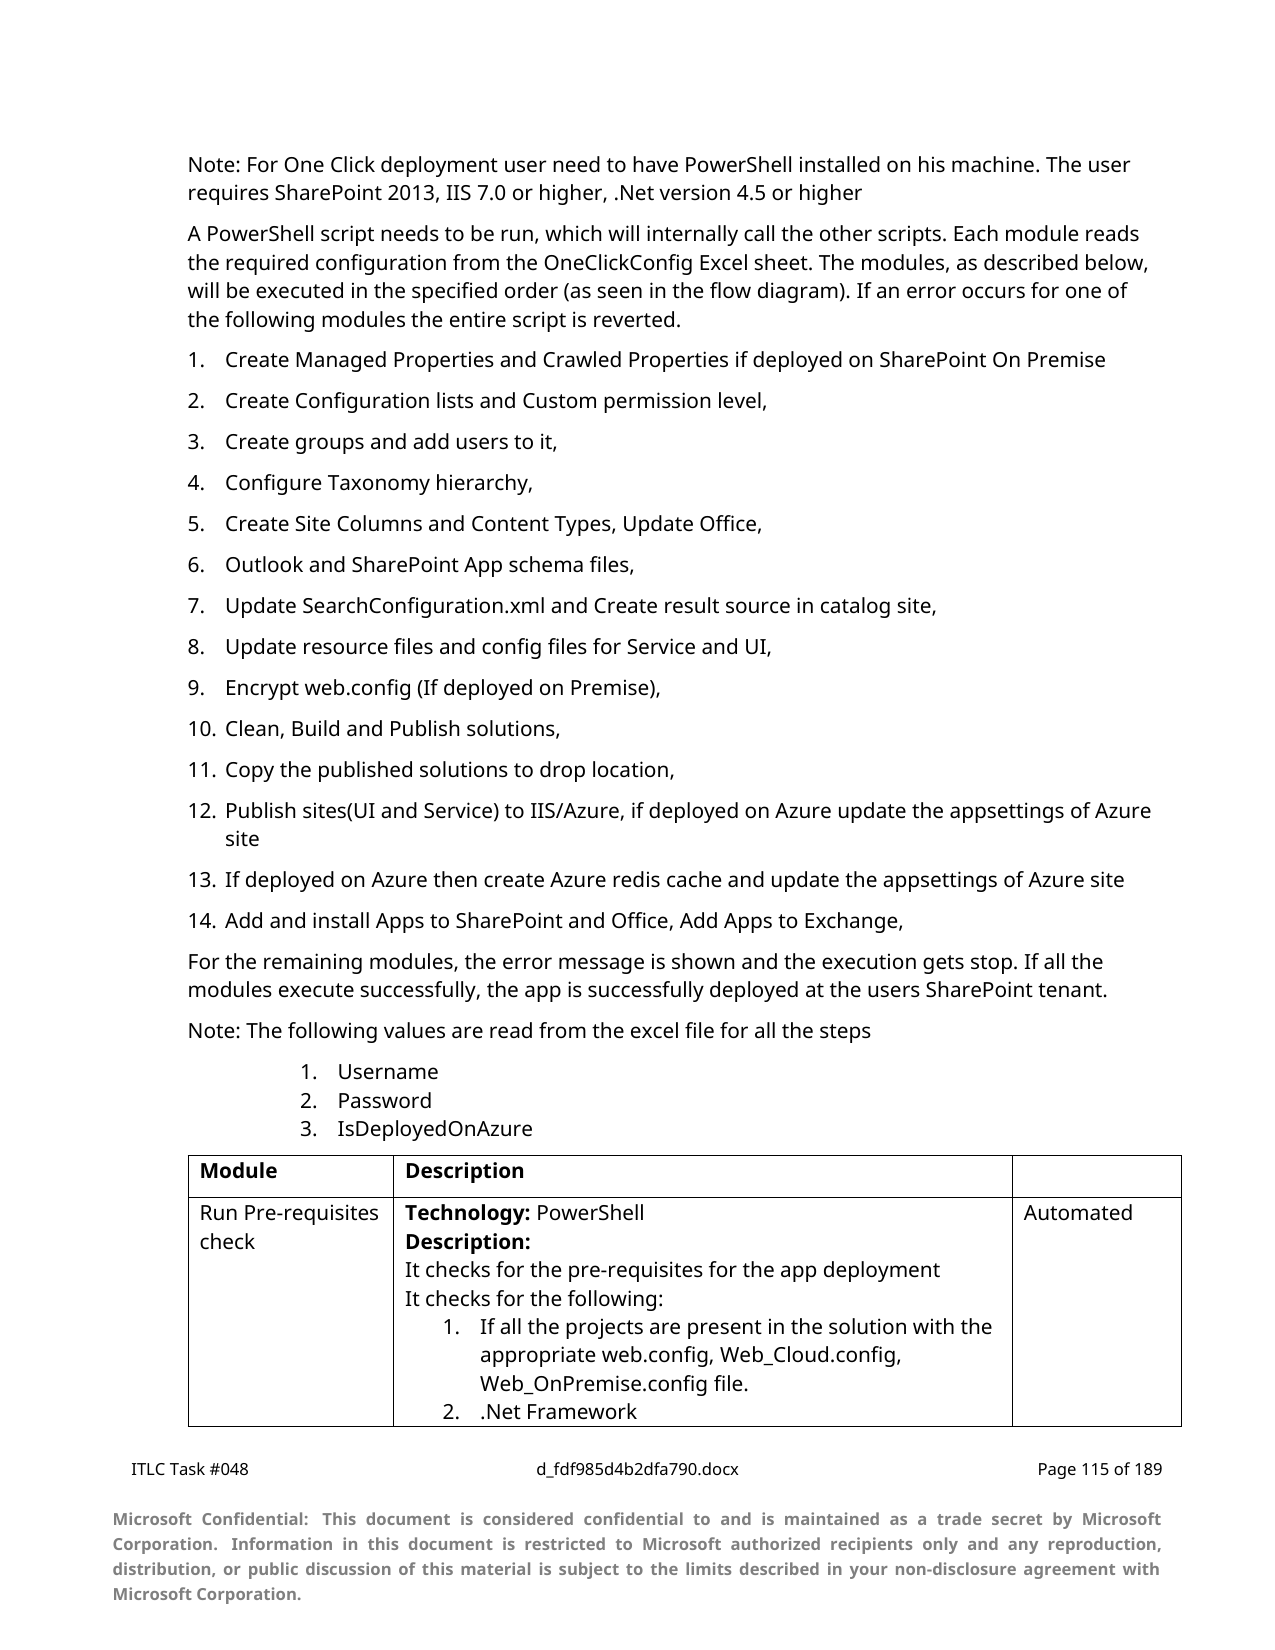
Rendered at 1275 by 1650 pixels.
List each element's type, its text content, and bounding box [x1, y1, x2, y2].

list Outlook and SharePoint App schema files, [187, 550, 1162, 579]
list Create groups and add users to it, [187, 427, 1162, 456]
table_cell Automated [1013, 1198, 1181, 1426]
list Create Site Columns and Content Types, Update Office, [187, 509, 1162, 538]
text Note: For One Click deployment user need to have PowerShell installed on his machine. The user requires SharePoint 2013, IIS 7.0 or higher, .Net version 4.5 or higher [187, 150, 1162, 207]
list Configure Taxonomy hierarchy, [187, 468, 1162, 497]
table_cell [394, 1198, 1012, 1426]
list Add and install Apps to SharePoint and Office, Add Apps to Exchange, [187, 906, 1162, 935]
list IsDeployedOnAzure [300, 1114, 1162, 1143]
list Clean, Build and Publish solutions, [187, 714, 1162, 742]
list Encrypt web.config (If deployed on Premise), [187, 673, 1162, 702]
text A PowerShell script needs to be run, which will internally call the other scripts. Each module reads the required configuration from the OneClickConfig Excel sheet. The modules, as described below, will be executed in the specified order (as seen in the flow diagram). If an error occurs for one of the following modules the entire script is reverted. [187, 219, 1162, 333]
list Update SearchConfiguration.xml and Create result source in catalog site, [187, 591, 1162, 620]
list Create Managed Properties and Crawled Properties if deployed on SharePoint On Premise [187, 346, 1162, 374]
list Username [300, 1057, 1162, 1086]
list Create Configuration lists and Custom permission level, [187, 387, 1162, 415]
text For the remaining modules, the error message is shown and the execution gets stop. If all the modules execute successfully, the app is successfully deployed at the users SharePoint tenant. [187, 947, 1162, 1004]
list Update resource files and config files for Service and UI, [187, 632, 1162, 661]
list If deployed on Azure then create Azure redis cache and update the appsettings of Azure site [187, 865, 1162, 894]
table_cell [189, 1198, 393, 1426]
table_header [1013, 1156, 1181, 1197]
list Password [300, 1086, 1162, 1114]
text Note: The following values are read from the excel file for all the steps [187, 1017, 1162, 1045]
list Publish sites(UI and Service) to IIS/Azure, if deployed on Azure update the appsettings of Azure site [187, 796, 1162, 853]
table_header Module [189, 1156, 393, 1197]
table_header Description [394, 1156, 1012, 1197]
list Copy the published solutions to drop location, [187, 755, 1162, 783]
